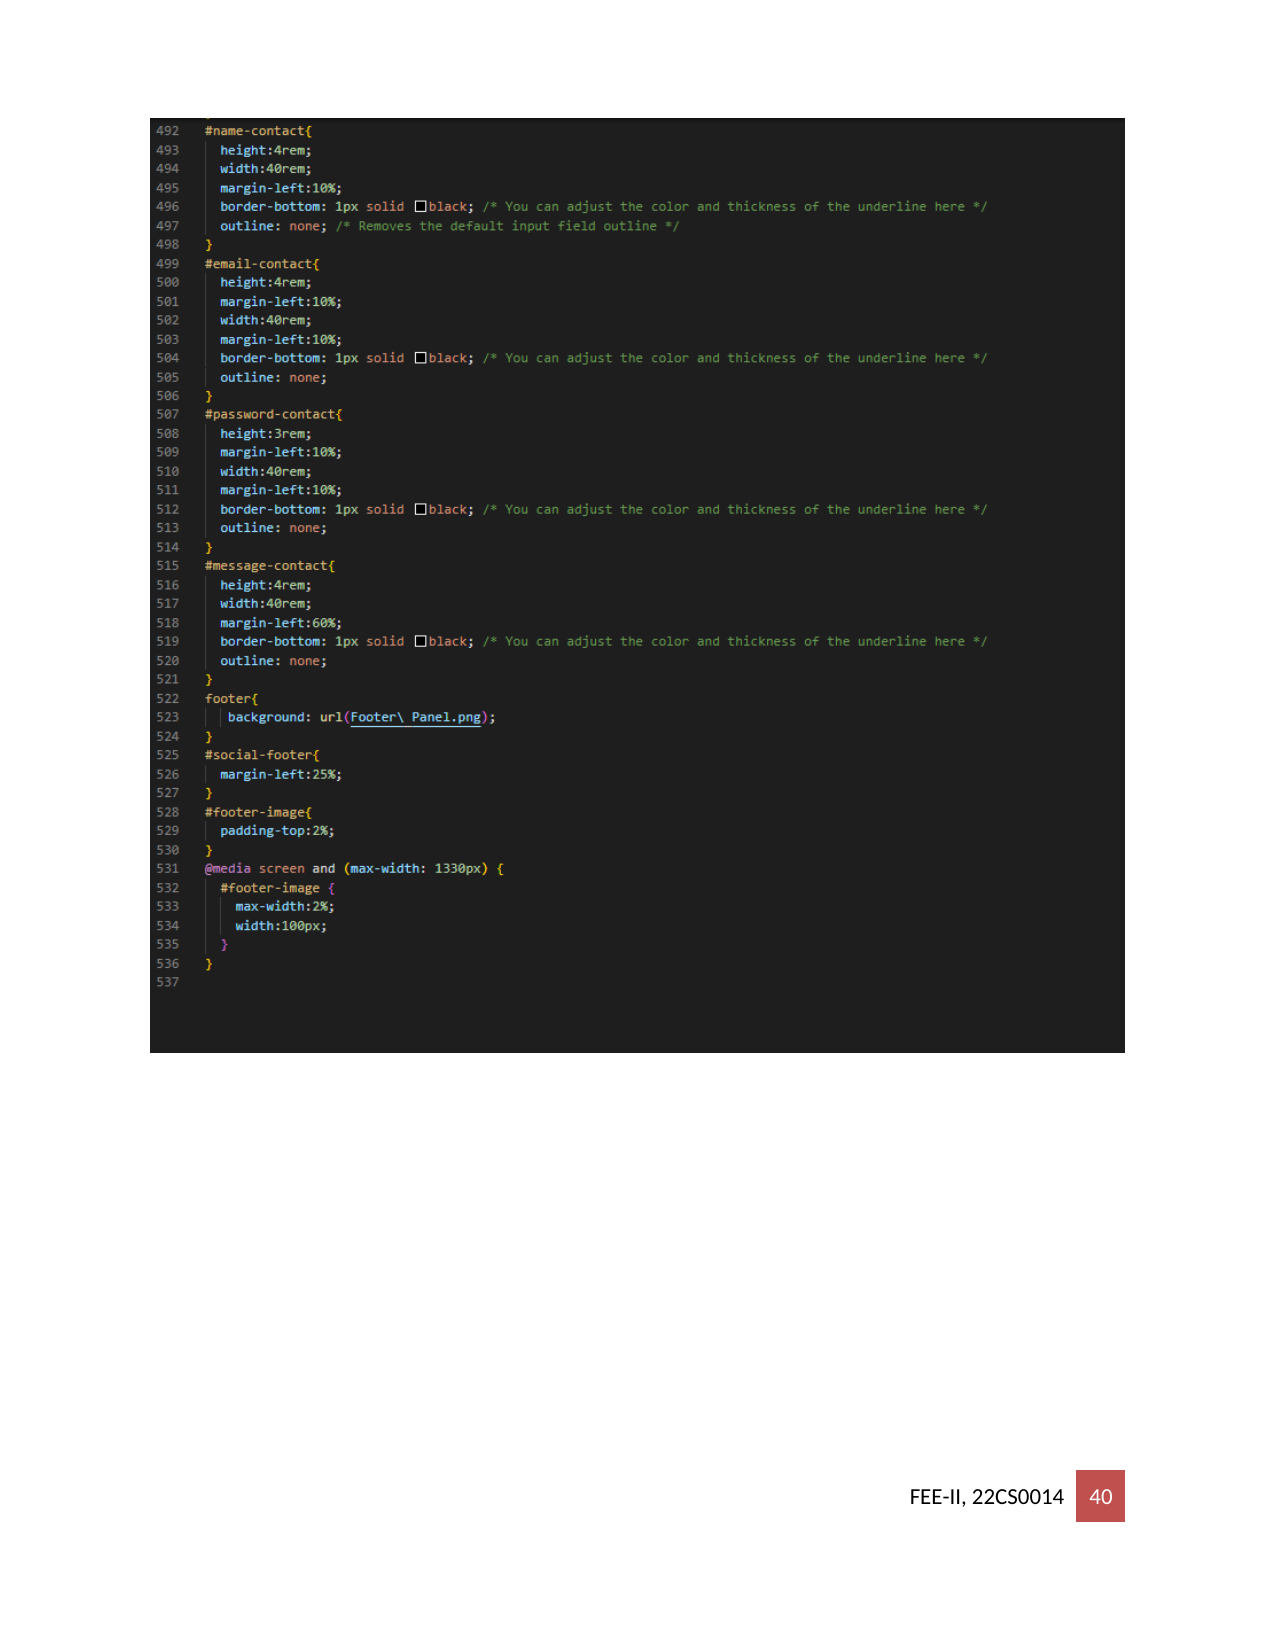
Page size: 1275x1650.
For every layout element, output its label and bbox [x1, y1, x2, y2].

picture [150, 118, 1125, 1053]
